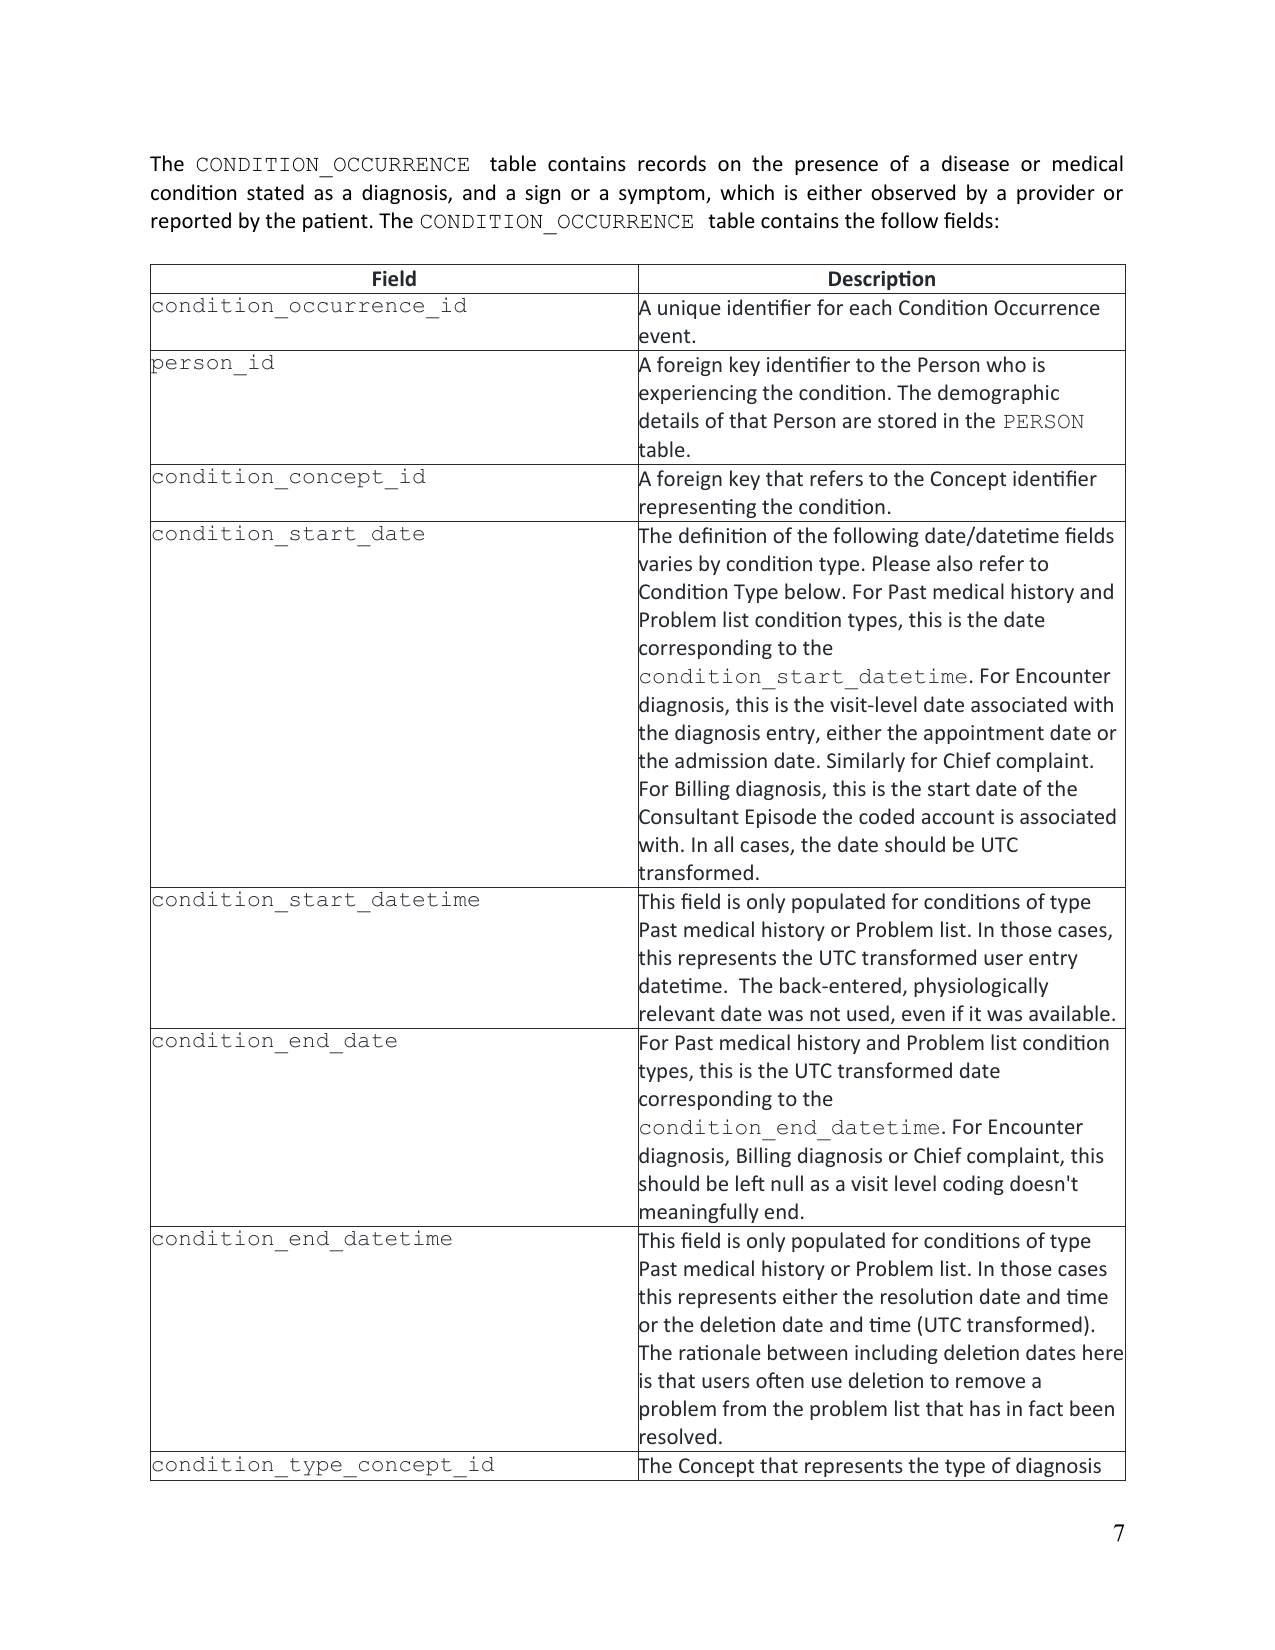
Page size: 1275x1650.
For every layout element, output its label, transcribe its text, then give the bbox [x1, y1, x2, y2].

table_cell condition_occurrence_id [151, 294, 638, 350]
table_header Field [151, 265, 638, 293]
table_cell The definition of the following date/datetime fields varies by condition type. Please also refer to Condition Type below. For Past medical history and Problem list condition types, this is the date corresponding to the condition_start_datetime. For Encounter diagnosis, this is the visit-level date associated with the diagnosis entry, either the appointment date or the admission date. Similarly for Chief complaint. For Billing diagnosis, this is the start date of the Consultant Episode the coded account is associated with. In all cases, the date should be UTC transformed. [639, 522, 1125, 887]
table_cell condition_concept_id [151, 465, 638, 521]
table_cell condition_start_datetime [151, 888, 638, 1028]
table_cell This field is only populated for conditions of type Past medical history or Problem list. In those cases, this represents the UTC transformed user entry datetime. The back-entered, physiologically relevant date was not used, even if it was available. [639, 888, 1125, 1028]
table_cell A unique identifier for each Condition Occurrence event. [639, 294, 1125, 350]
text The CONDITION_OCCURRENCE table contains records on the presence of a disease or medical condition stated as a diagnosis, and a sign or a symptom, which is either observed by a provider or reported by the patient. The CONDITION_OCCURRENCE table contains the follow fields: [150, 150, 1125, 236]
table_cell condition_end_date [151, 1029, 638, 1226]
table_header Description [639, 265, 1125, 293]
table_cell person_id [151, 351, 638, 463]
table_cell This field is only populated for conditions of type Past medical history or Problem list. In those cases this represents either the resolution date and time or the deletion date and time (UTC transformed). The rationale between including deletion dates here is that users often use deletion to remove a problem from the problem list that has in fact been resolved. [639, 1227, 1125, 1451]
table_cell A foreign key identifier to the Person who is experiencing the condition. The demographic details of that Person are stored in the PERSON table. [639, 351, 1125, 463]
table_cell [151, 1452, 638, 1480]
table_cell For Past medical history and Problem list condition types, this is the UTC transformed date corresponding to the condition_end_datetime. For Encounter diagnosis, Billing diagnosis or Chief complaint, this should be left null as a visit level coding doesn't meaningfully end. [639, 1029, 1125, 1226]
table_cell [639, 1452, 1125, 1480]
table_cell A foreign key that refers to the Concept identifier representing the condition. [639, 465, 1125, 521]
table_cell condition_start_date [151, 522, 638, 887]
table_cell condition_end_datetime [151, 1227, 638, 1451]
